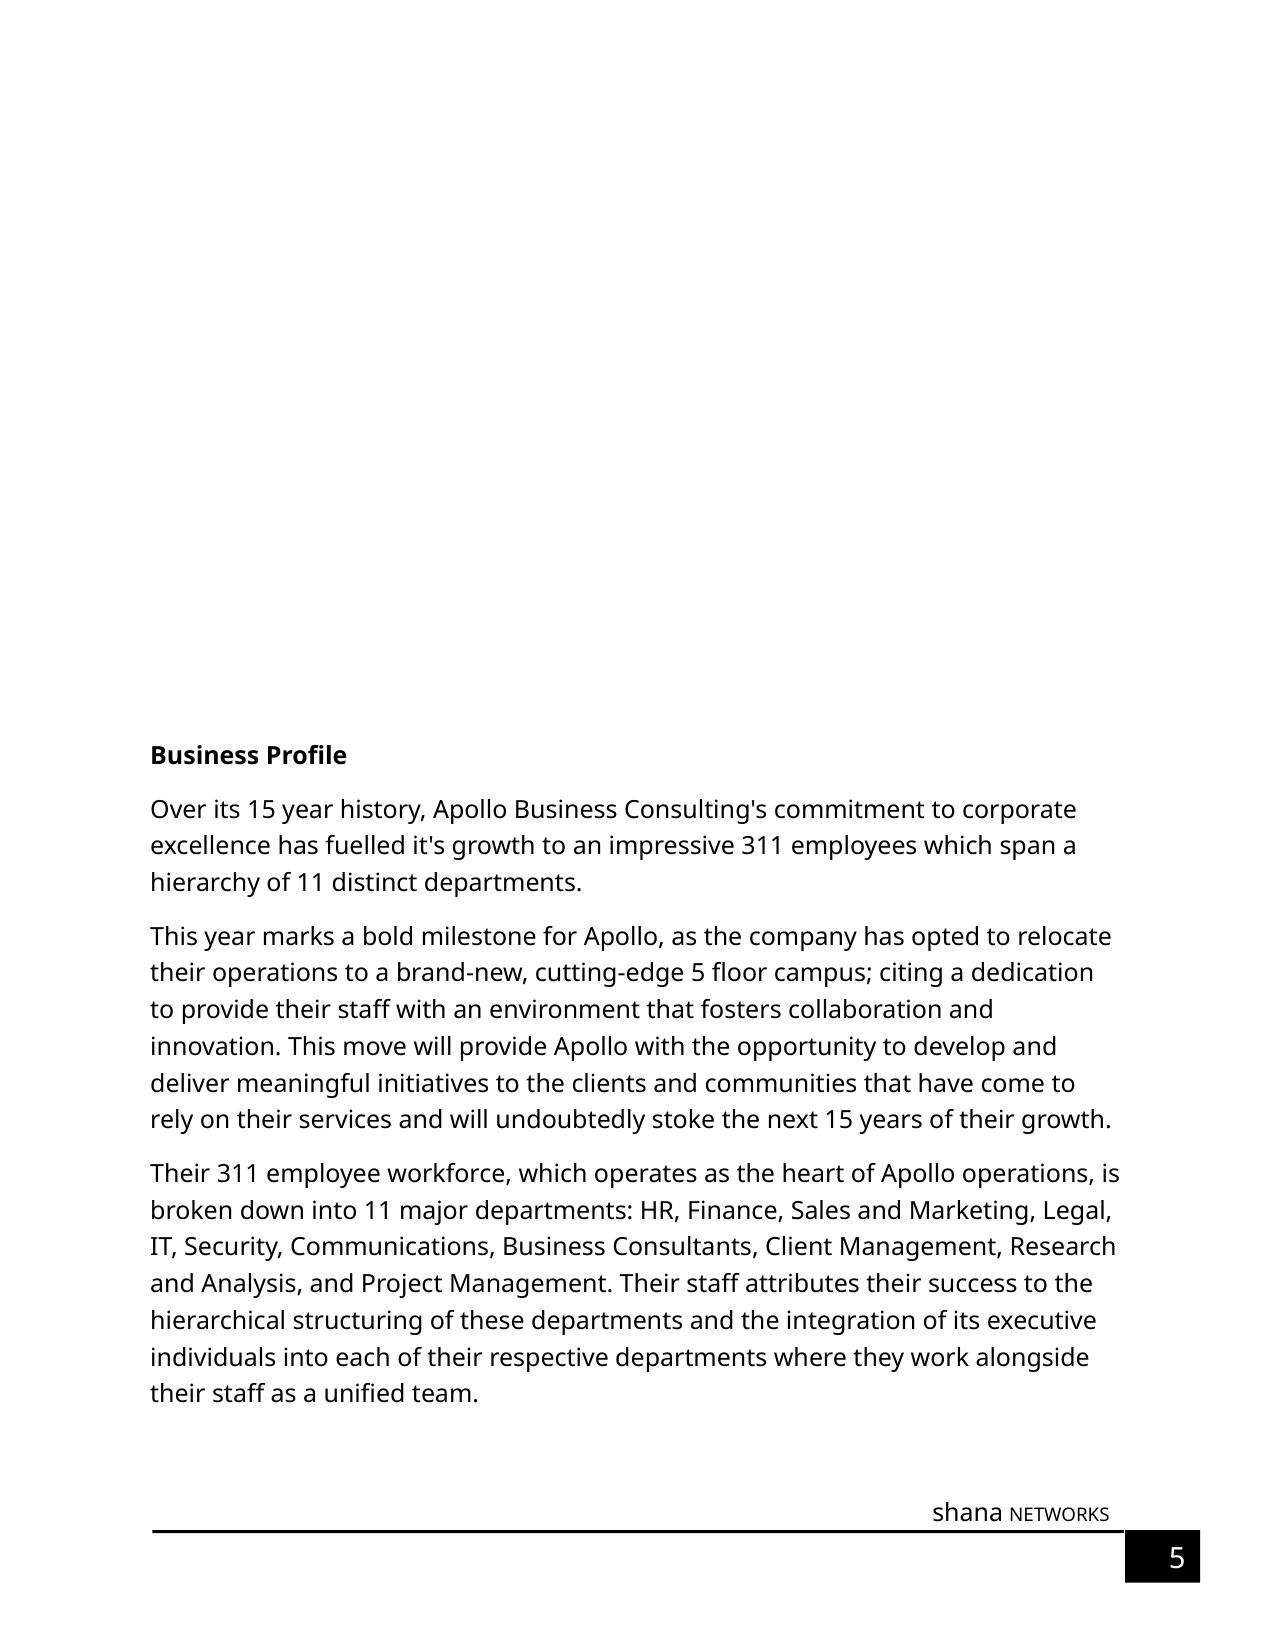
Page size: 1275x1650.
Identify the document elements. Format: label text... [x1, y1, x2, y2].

text This year marks a bold milestone for Apollo, as the company has opted to relocate their operations to a brand-new, cutting-edge 5 floor campus; citing a dedication to provide their staff with an environment that fosters collaboration and innovation. This move will provide Apollo with the opportunity to develop and deliver meaningful initiatives to the clients and communities that have come to rely on their services and will undoubtedly stoke the next 15 years of their growth. [150, 918, 1125, 1136]
text Over its 15 year history, Apollo Business Consulting's commitment to corporate excellence has fuelled it's growth to an impressive 311 employees which span a hierarchy of 11 distinct departments. [150, 791, 1125, 899]
text Their 311 employee workforce, which operates as the heart of Apollo operations, is broken down into 11 major departments: HR, Finance, Sales and Marketing, Legal, IT, Security, Communications, Business Consultants, Client Management, Research and Analysis, and Project Management. Their staff attributes their success to the hierarchical structuring of these departments and the integration of its executive individuals into each of their respective departments where they work alongside their staff as a unified team. [150, 1156, 1125, 1410]
text Business Profile [150, 738, 1125, 772]
